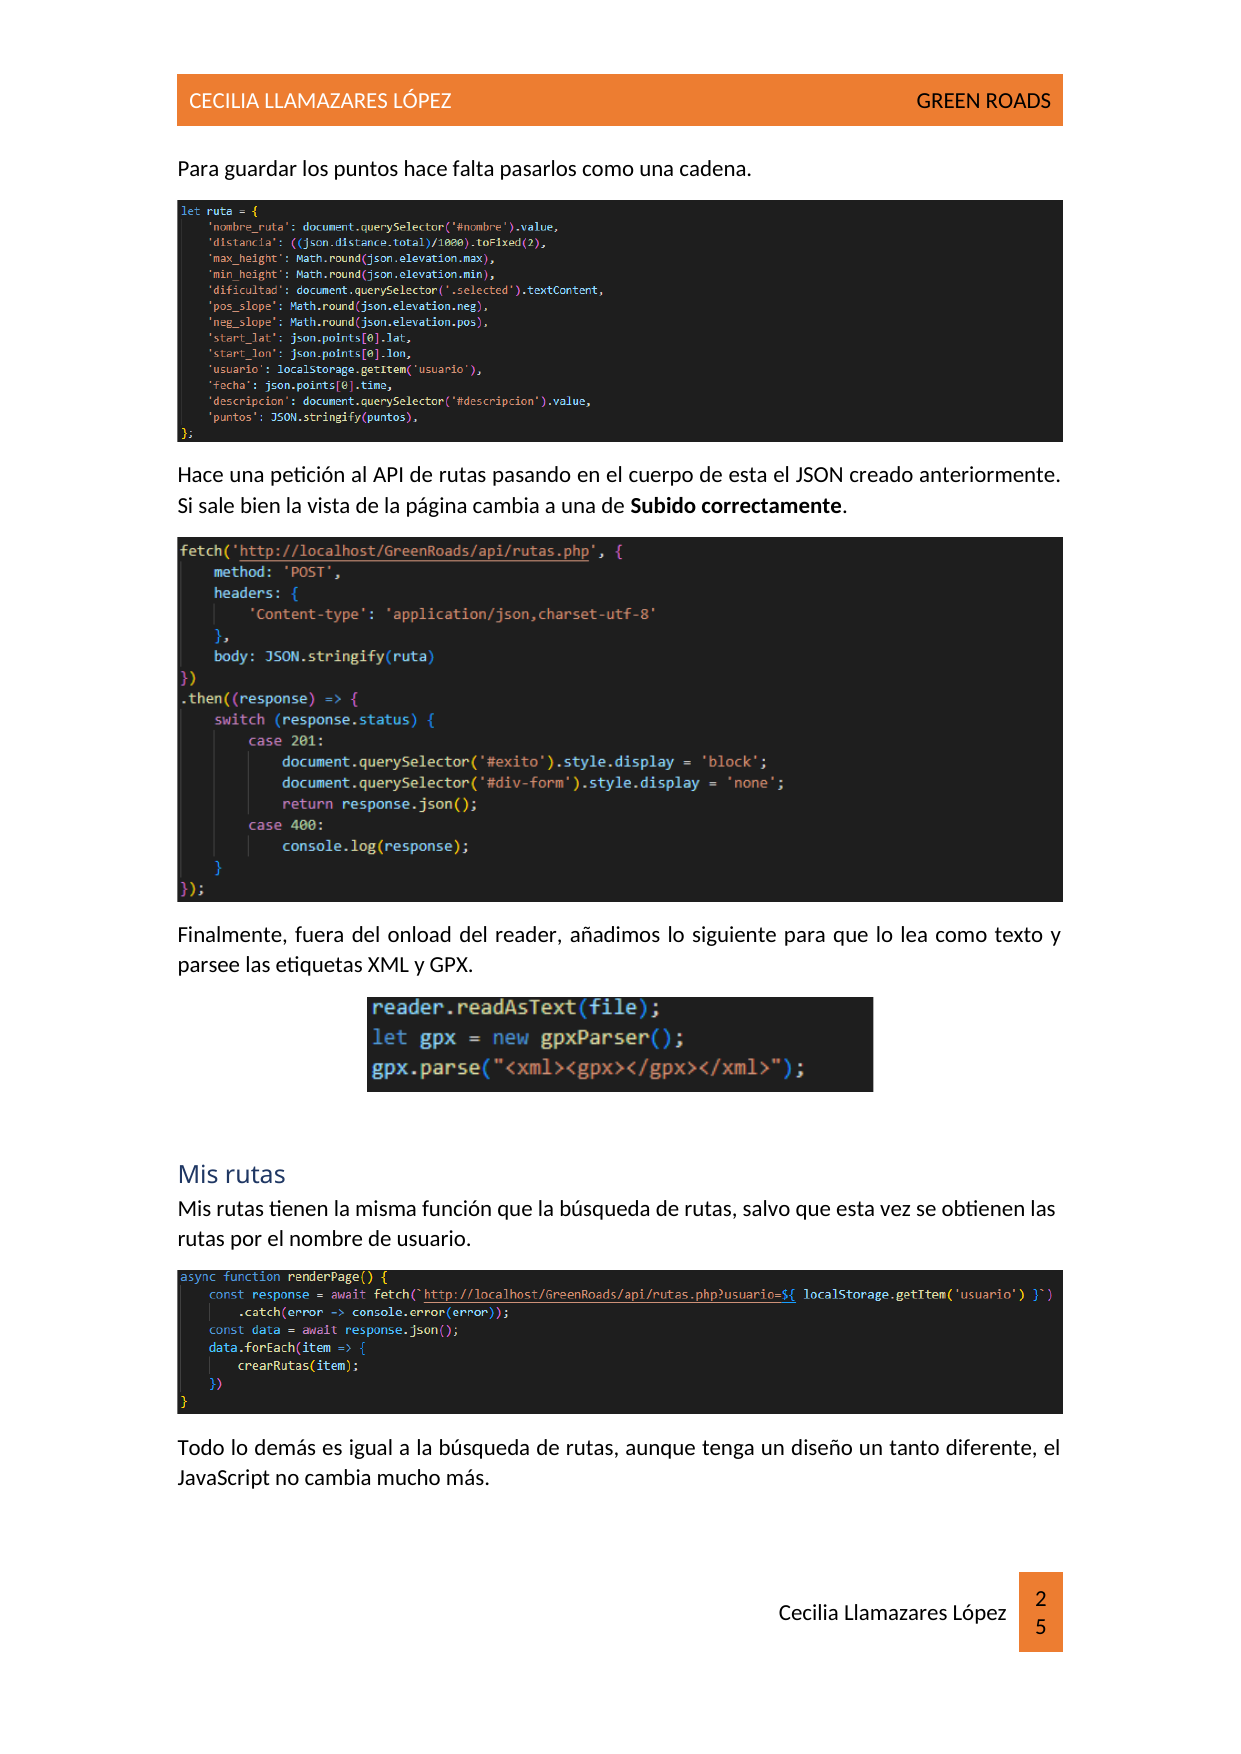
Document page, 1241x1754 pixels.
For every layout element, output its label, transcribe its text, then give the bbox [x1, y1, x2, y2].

picture [177, 537, 1063, 902]
text Para guardar los puntos hace falta pasarlos como una cadena. [177, 154, 1063, 182]
text Todo lo demás es igual a la búsqueda de rutas, aunque tenga un diseño un tanto diferente, el JavaScript no cambia mucho más. [177, 1433, 1063, 1491]
picture [177, 1270, 1063, 1414]
text Mis rutas tienen la misma función que la búsqueda de rutas, salvo que esta vez se obtienen las rutas por el nombre de usuario. [177, 1194, 1063, 1252]
text Hace una petición al API de rutas pasando en el cuerpo de esta el JSON creado anteriormente. Si sale bien la vista de la página cambia a una de Subido correctamente. [177, 461, 1063, 519]
picture [177, 200, 1063, 442]
text Finalmente, fuera del onload del reader, añadimos lo siguiente para que lo lea como texto y parsee las etiquetas XML y GPX. [177, 920, 1063, 979]
subtitle Mis rutas [177, 1157, 1063, 1191]
picture [367, 997, 874, 1092]
